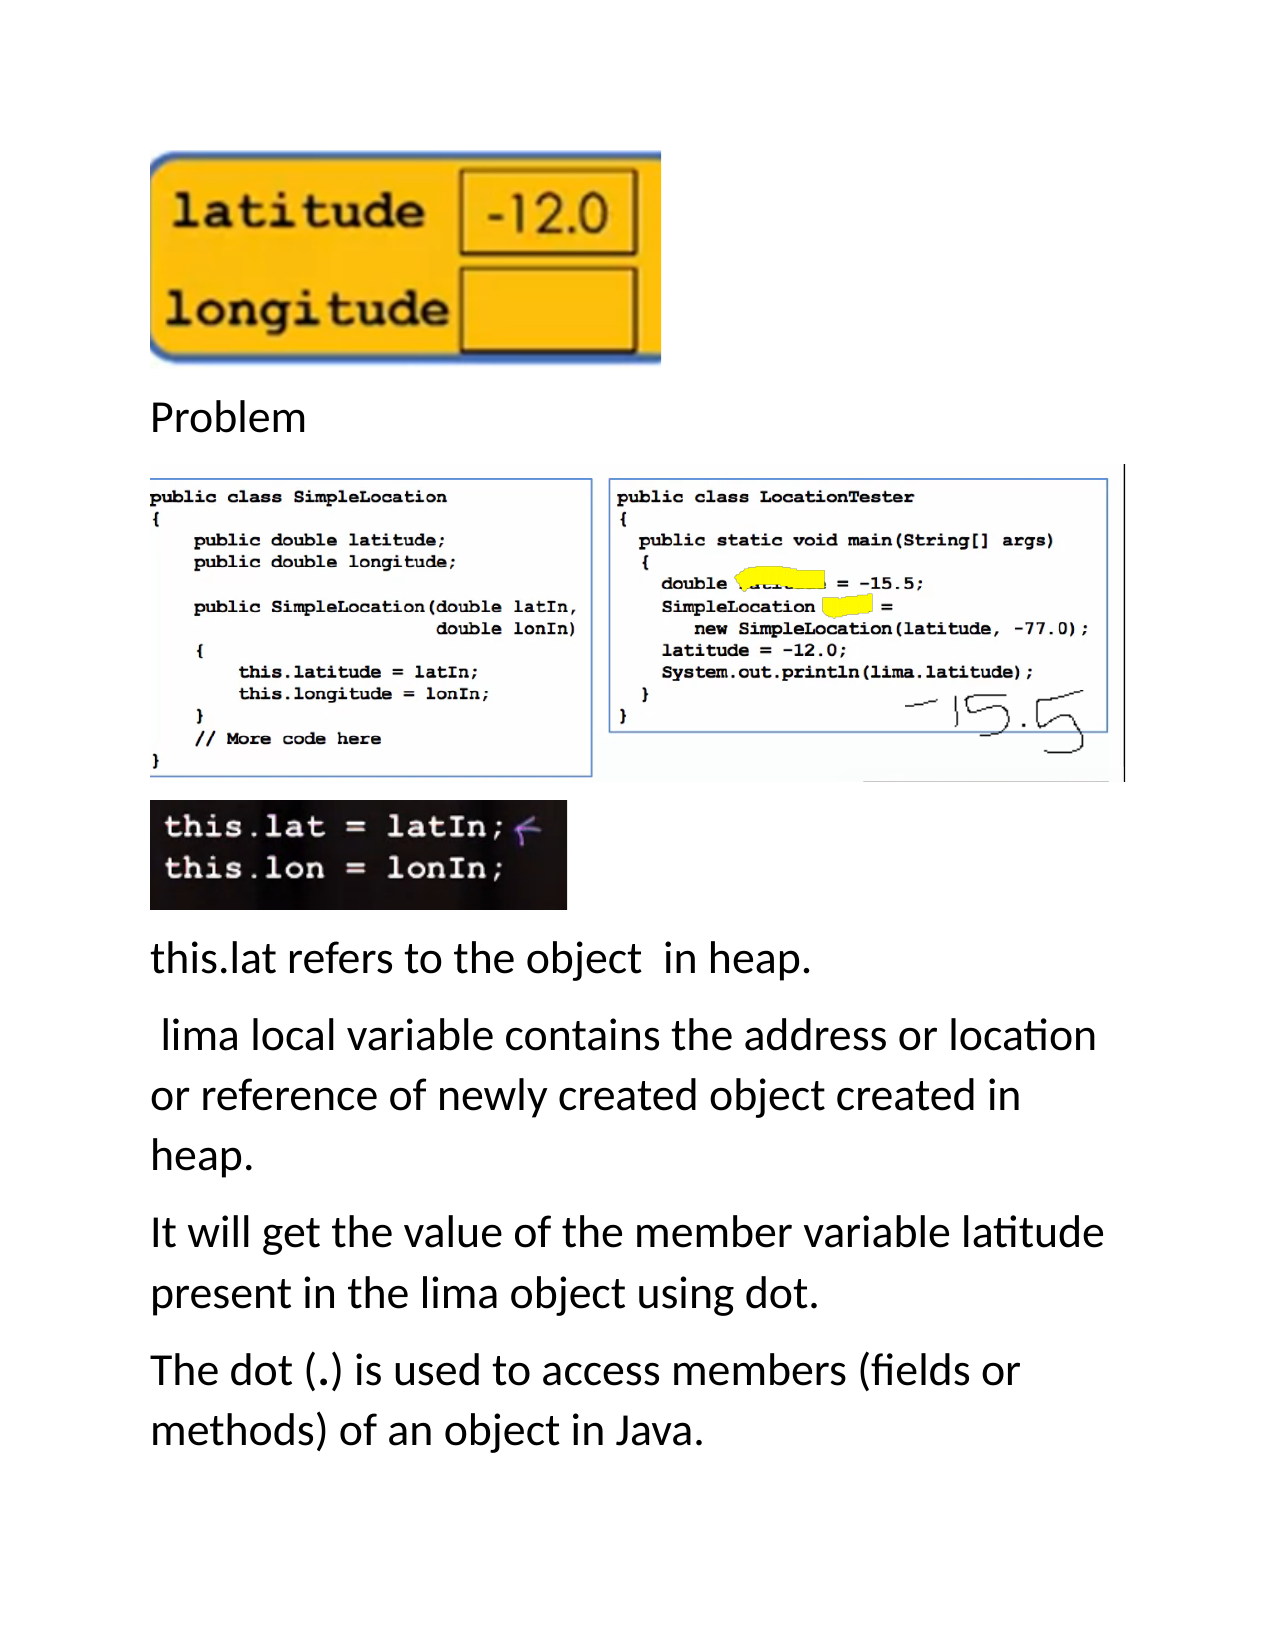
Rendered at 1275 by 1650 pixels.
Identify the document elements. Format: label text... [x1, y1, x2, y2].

picture [150, 800, 568, 910]
text The dot (.) is used to access members (fields or methods) of an object in Java. [150, 1341, 1125, 1457]
text Problem [150, 388, 1125, 443]
picture [150, 150, 662, 369]
text this.lat refers to the object in heap. [150, 929, 1125, 984]
picture [150, 464, 1125, 782]
text lima local variable contains the address or location or reference of newly created object created in heap. [150, 1006, 1125, 1182]
text It will get the value of the member variable latitude present in the lima object using dot. [150, 1203, 1125, 1319]
